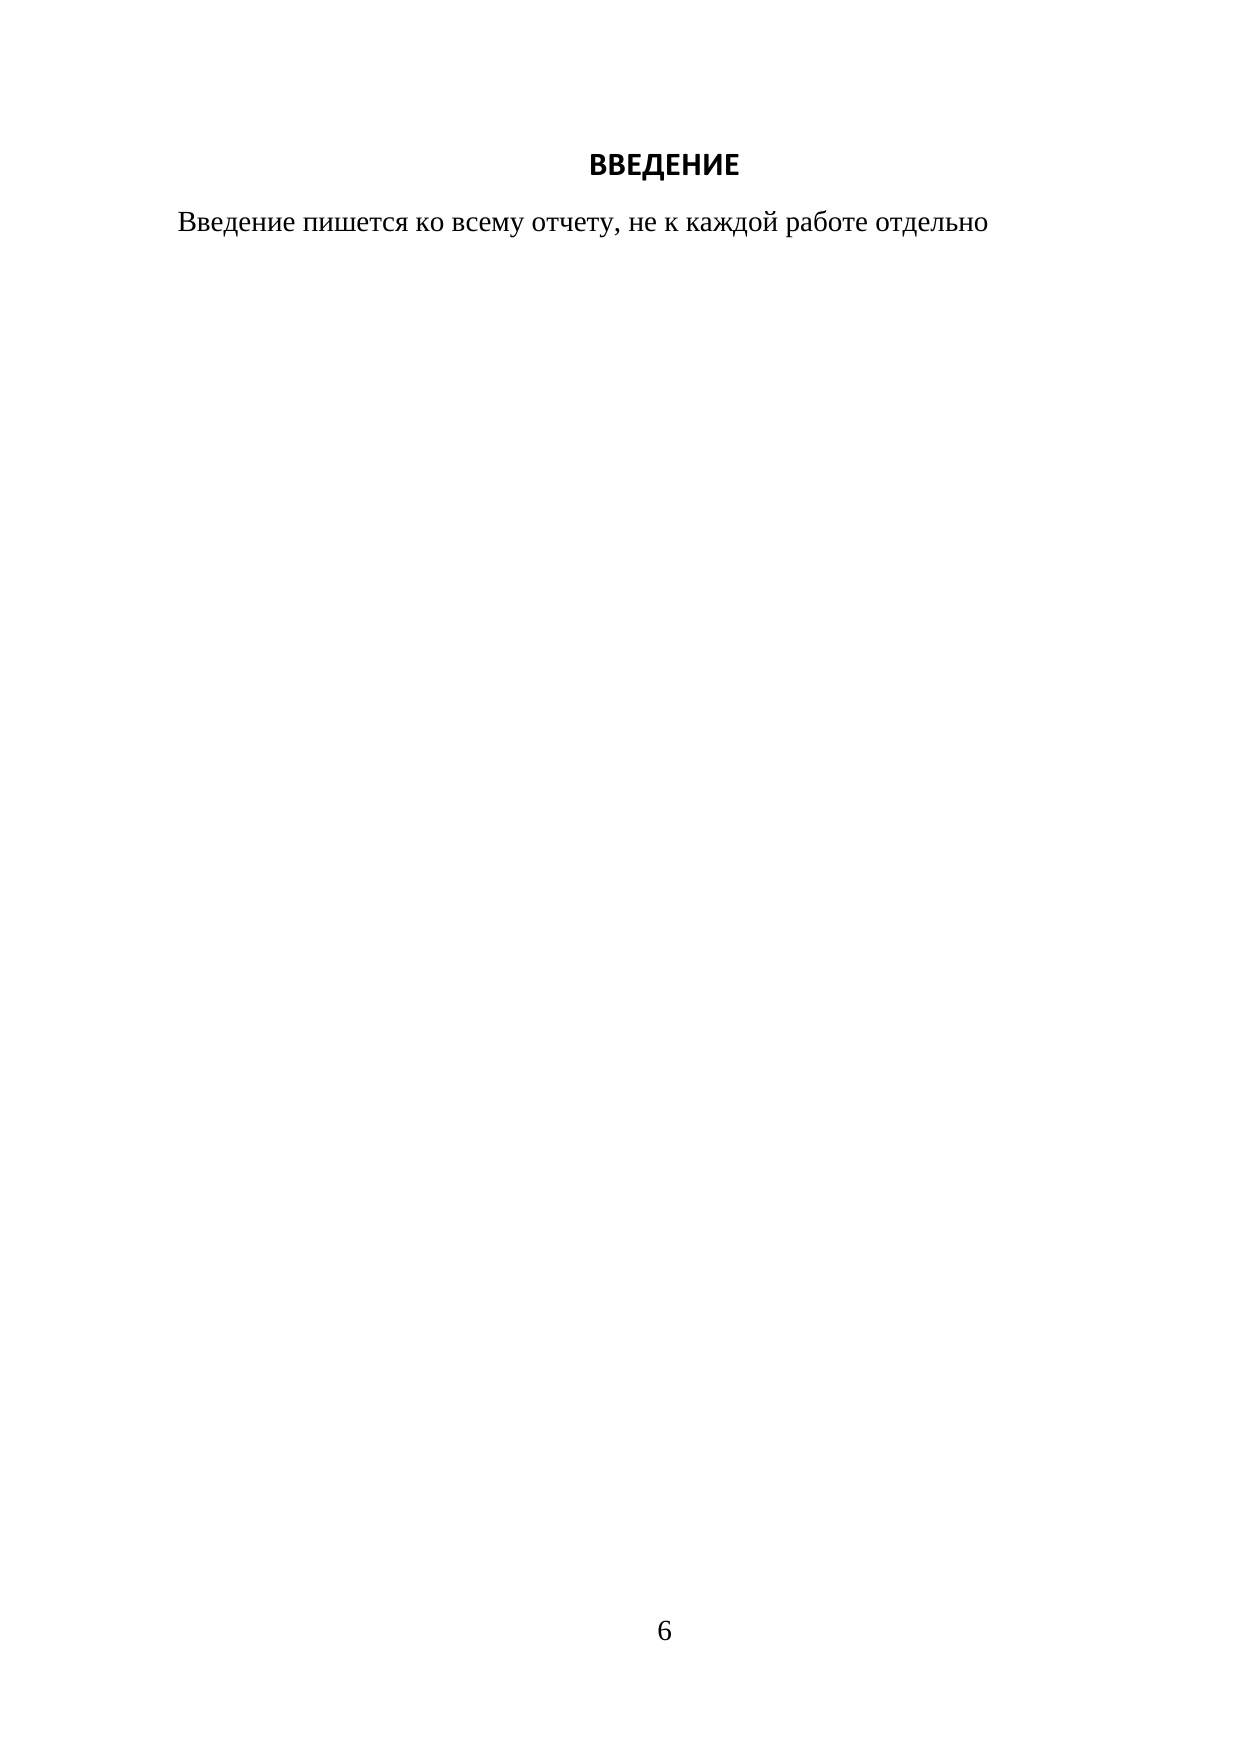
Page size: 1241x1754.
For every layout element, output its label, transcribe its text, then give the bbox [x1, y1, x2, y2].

text Введение пишется ко всему отчету, не к каждой работе отдельно [177, 204, 1152, 238]
subtitle ВВЕДЕНИЕ [177, 143, 1152, 184]
